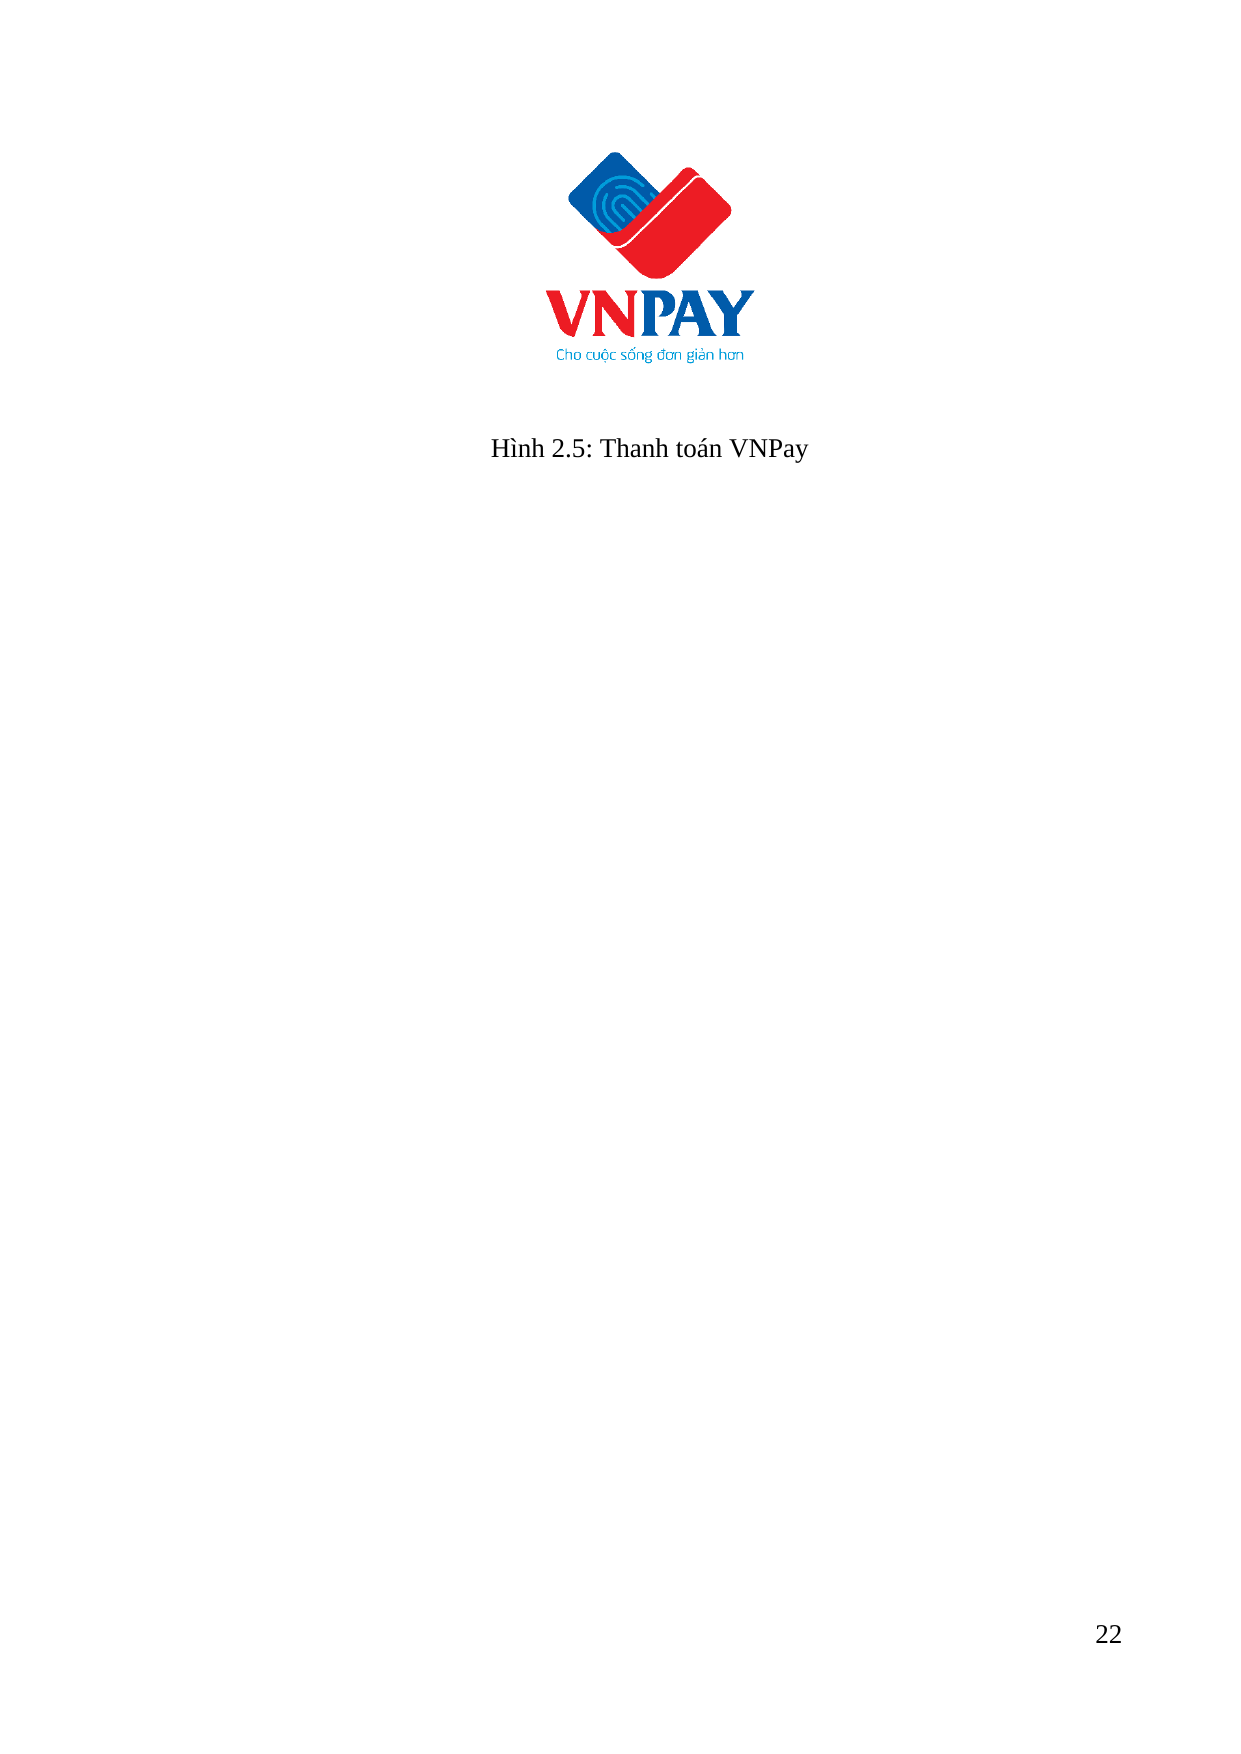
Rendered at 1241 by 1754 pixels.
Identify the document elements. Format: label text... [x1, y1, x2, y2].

picture [506, 118, 793, 404]
text Hình 2.5: Thanh toán VNPay [177, 432, 1122, 463]
